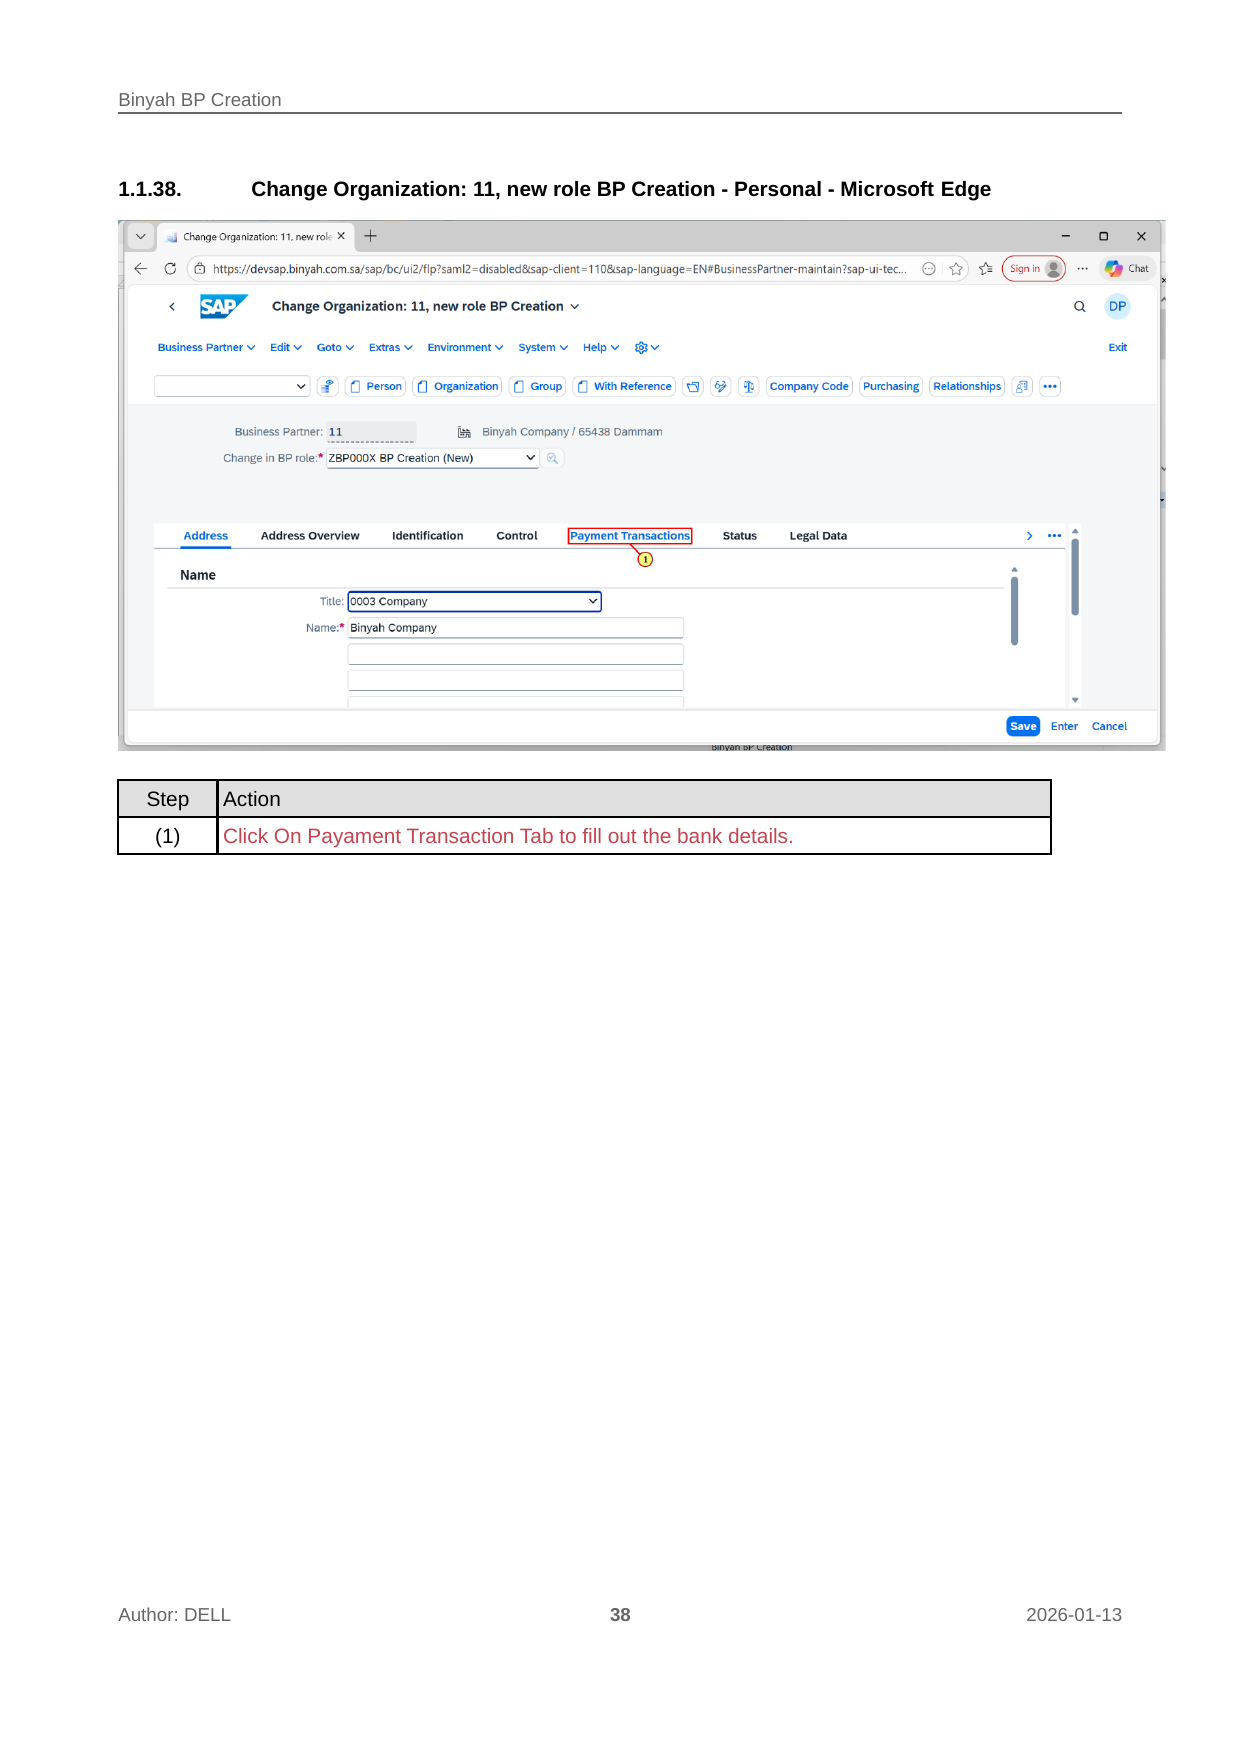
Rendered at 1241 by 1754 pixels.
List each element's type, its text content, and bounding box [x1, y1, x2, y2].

text Change Organization: 11, new role BP Creation - Personal - Microsoft​ Edge [118, 177, 1122, 201]
table_header Step [119, 781, 216, 816]
table_header Action [219, 781, 1050, 816]
picture [118, 220, 1166, 751]
table_cell Click On Payament Transaction Tab to fill out the bank details. [219, 818, 1050, 853]
table_cell (1) [119, 818, 216, 853]
